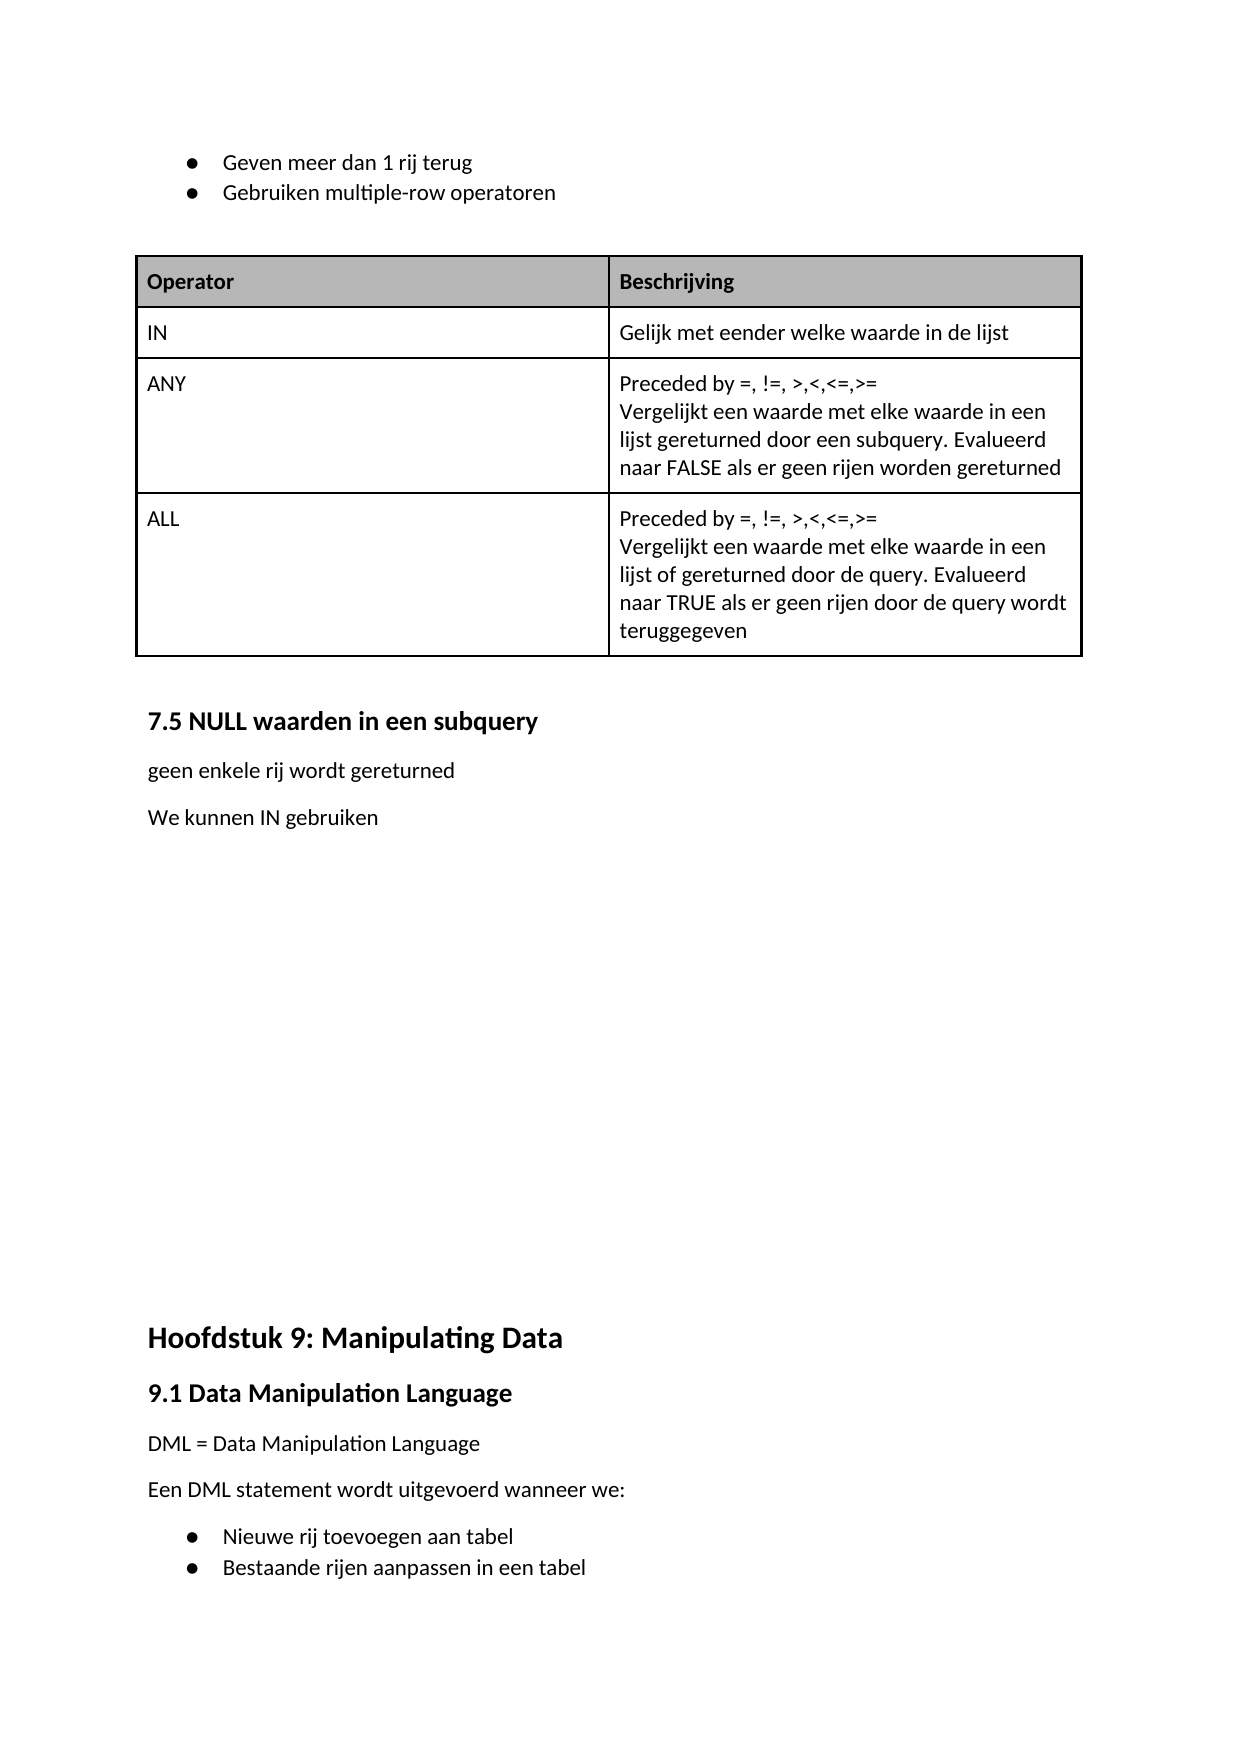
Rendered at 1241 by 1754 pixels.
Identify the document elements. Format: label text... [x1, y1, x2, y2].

table_cell ANY [138, 359, 608, 492]
table_header Beschrijving [610, 257, 1080, 306]
table_cell Gelijk met eender welke waarde in de lijst [610, 308, 1080, 357]
list Bestaande rijen aanpassen in een tabel [185, 1553, 1093, 1581]
text Hoofdstuk 9: Manipulating Data [148, 1318, 1093, 1357]
table_header Operator [138, 257, 608, 306]
table_cell Preceded by =, !=, >,<,<=,>= Vergelijkt een waarde met elke waarde in een lijst of gereturned door de query. Evalueerd naar TRUE als er geen rijen door de query wordt teruggegeven [610, 494, 1080, 655]
text Een DML statement wordt uitgevoerd wanneer we: [148, 1476, 1093, 1503]
list Geven meer dan 1 rij terug [185, 148, 1093, 176]
text 9.1 Data Manipulation Language [148, 1376, 1093, 1409]
text We kunnen IN gebruiken [148, 803, 1093, 831]
table_cell ALL [138, 494, 608, 655]
text DML = Data Manipulation Language [148, 1429, 1093, 1457]
list Nieuwe rij toevoegen aan tabel [185, 1522, 1093, 1550]
table_cell Preceded by =, !=, >,<,<=,>= Vergelijkt een waarde met elke waarde in een lijst gereturned door een subquery. Evalueerd naar FALSE als er geen rijen worden gereturned [610, 359, 1080, 492]
list Gebruiken multiple-row operatoren [185, 178, 1093, 206]
table_cell IN [138, 308, 608, 357]
text 7.5 NULL waarden in een subquery [148, 704, 1093, 737]
text geen enkele rij wordt gereturned [148, 756, 1093, 784]
